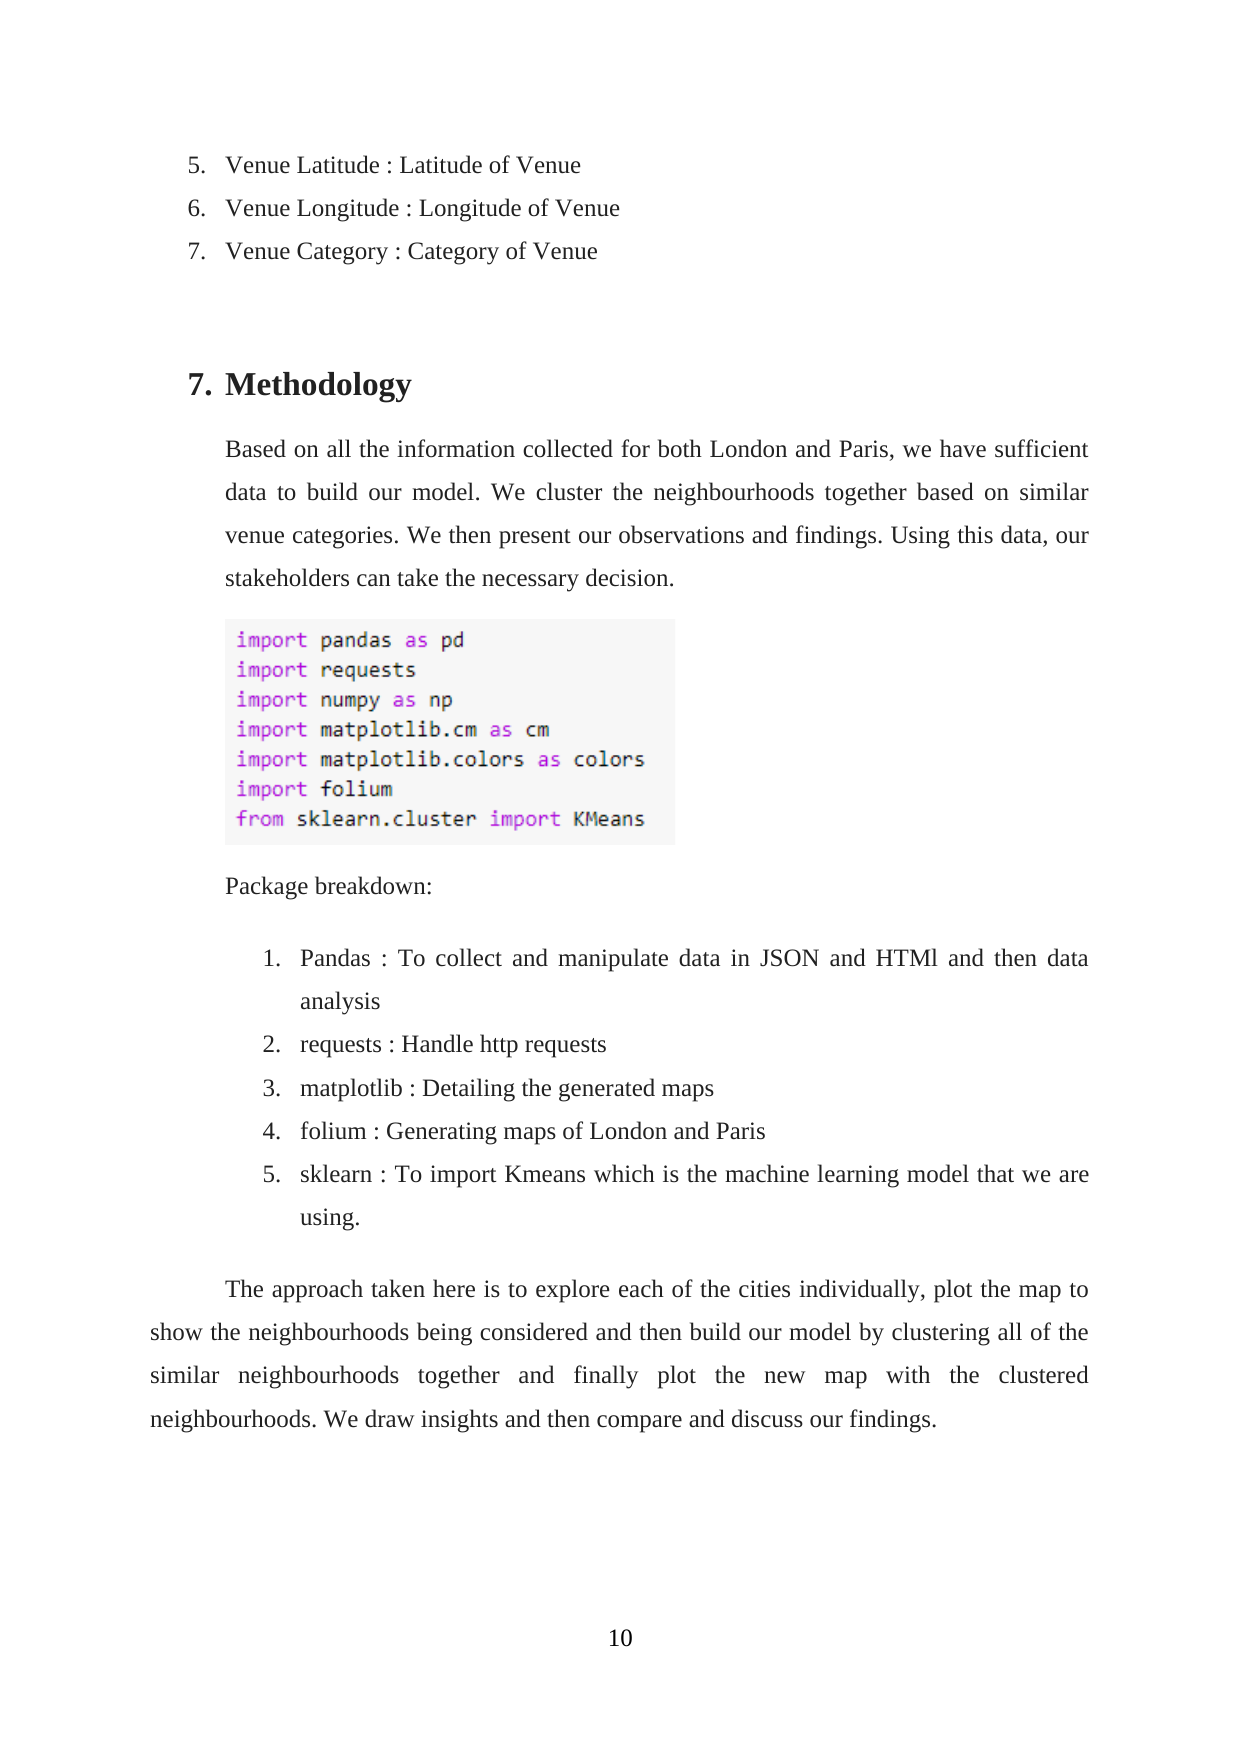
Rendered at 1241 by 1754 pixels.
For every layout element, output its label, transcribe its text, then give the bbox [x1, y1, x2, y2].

list Methodology [187, 364, 1090, 402]
list Venue Category : Category of Venue [187, 236, 1090, 265]
picture [225, 619, 675, 845]
list requests : Handle http requests [262, 1029, 1090, 1058]
list sklearn : To import Kmeans which is the machine learning model that we are using. [262, 1159, 1090, 1231]
list Venue Longitude : Longitude of Venue [187, 193, 1090, 222]
text Based on all the information collected for both London and Paris, we have sufficient data to build our model. We cluster the neighbourhoods together based on similar venue categories. We then present our observations and findings. Using this data, our stakeholders can take the necessary decision. [225, 434, 1090, 592]
list Venue Latitude : Latitude of Venue [187, 150, 1090, 179]
list Pandas : To collect and manipulate data in JSON and HTMl and then data analysis [262, 943, 1090, 1015]
list matplotlib : Detailing the generated maps [262, 1073, 1090, 1101]
list folium : Generating maps of London and Paris [262, 1116, 1090, 1144]
text Package breakdown: [150, 871, 1090, 900]
text The approach taken here is to explore each of the cities individually, plot the map to show the neighbourhoods being considered and then build our model by clustering all of the similar neighbourhoods together and finally plot the new map with the clustered neighbourhoods. We draw insights and then compare and discuss our findings. [150, 1274, 1090, 1432]
